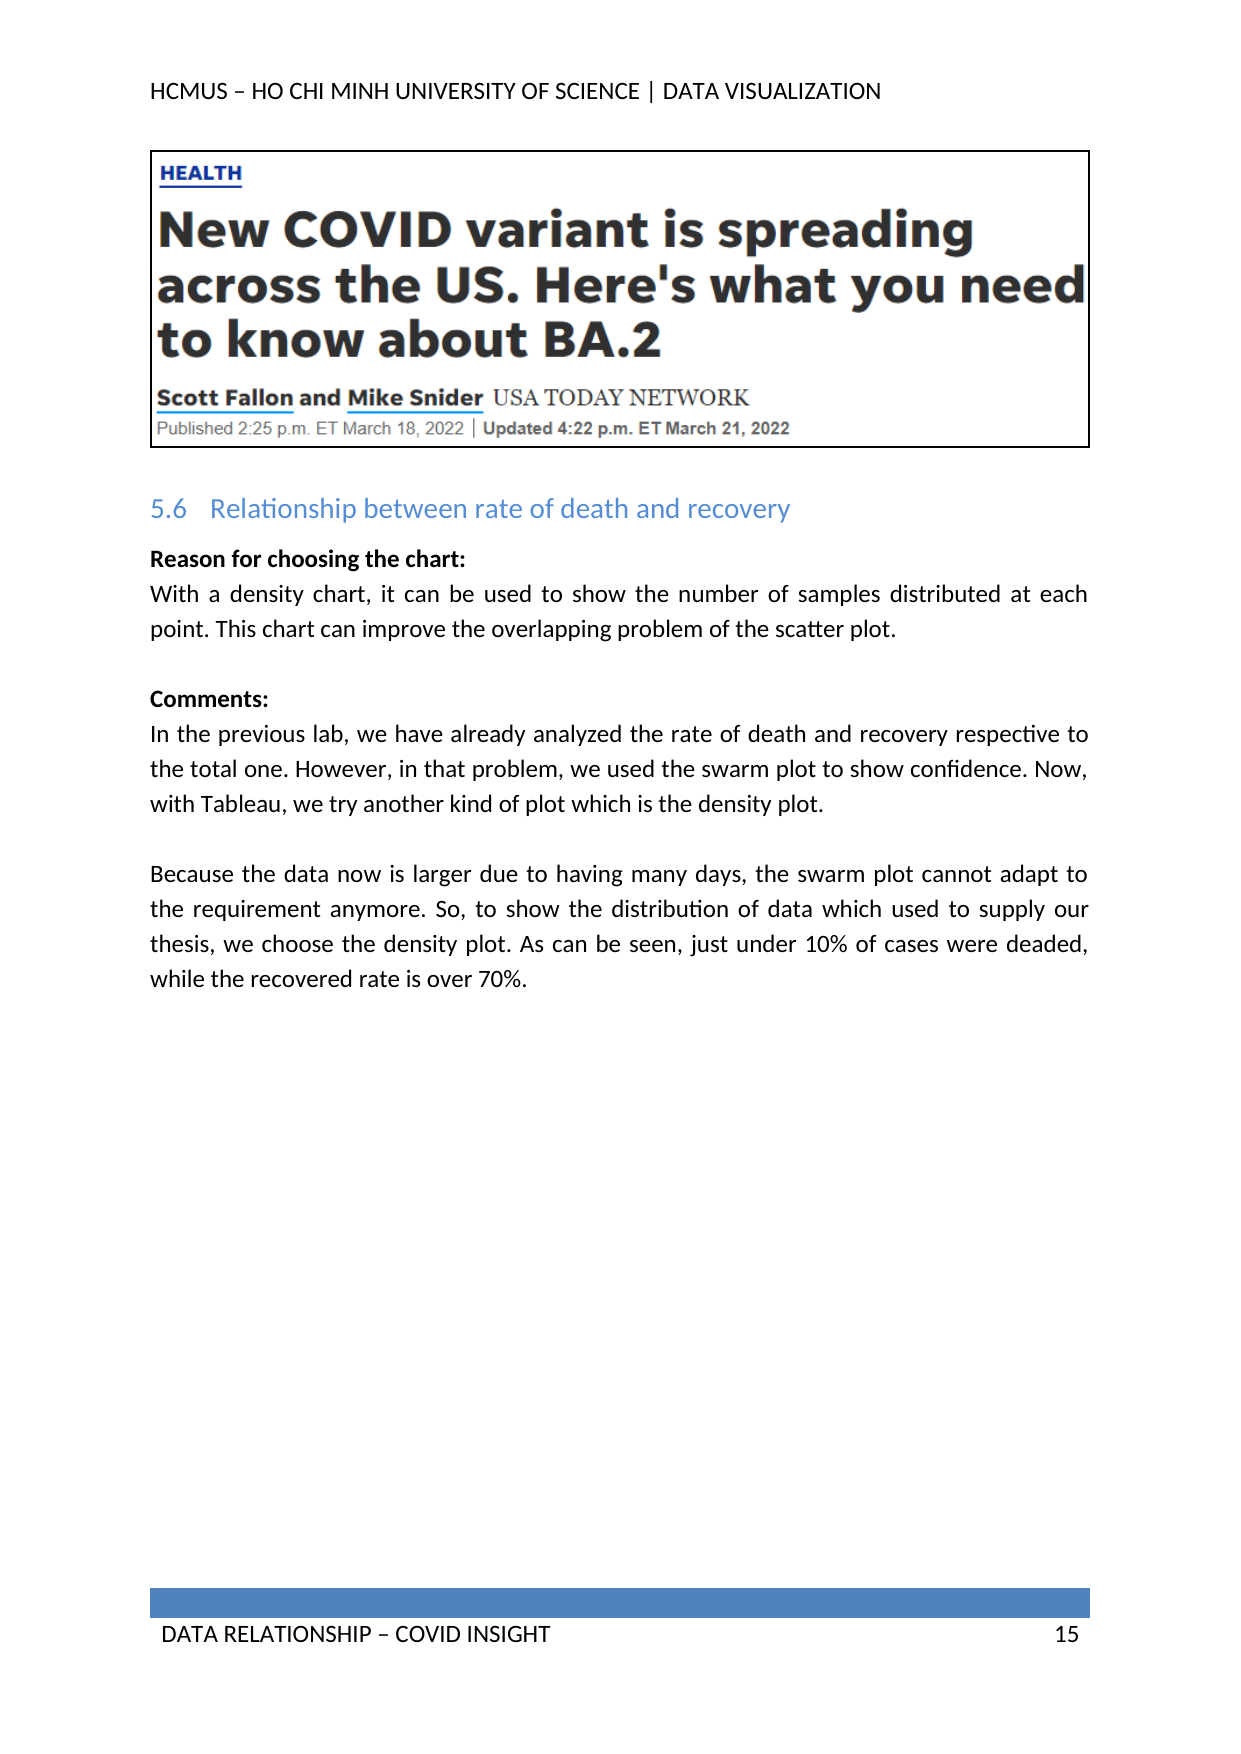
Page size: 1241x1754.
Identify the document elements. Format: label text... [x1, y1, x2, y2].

subtitle Relationship between rate of death and recovery [150, 490, 1090, 526]
text In the previous lab, we have already analyzed the rate of death and recovery respective to the total one. However, in that problem, we used the swarm plot to show confidence. Now, with Tableau, we try another kind of plot which is the density plot. [150, 718, 1090, 819]
text Reason for choosing the chart: [150, 543, 1090, 574]
picture [152, 152, 1088, 446]
text With a density chart, it can be used to show the number of samples distributed at each point. This chart can improve the overlapping problem of the scatter plot. [150, 578, 1090, 644]
text Because the data now is larger due to having many days, the swarm plot cannot adapt to the requirement anymore. So, to show the distribution of data which used to supply our thesis, we choose the density plot. As can be seen, just under 10% of cases were deaded, while the recovered rate is over 70%. [150, 858, 1090, 994]
